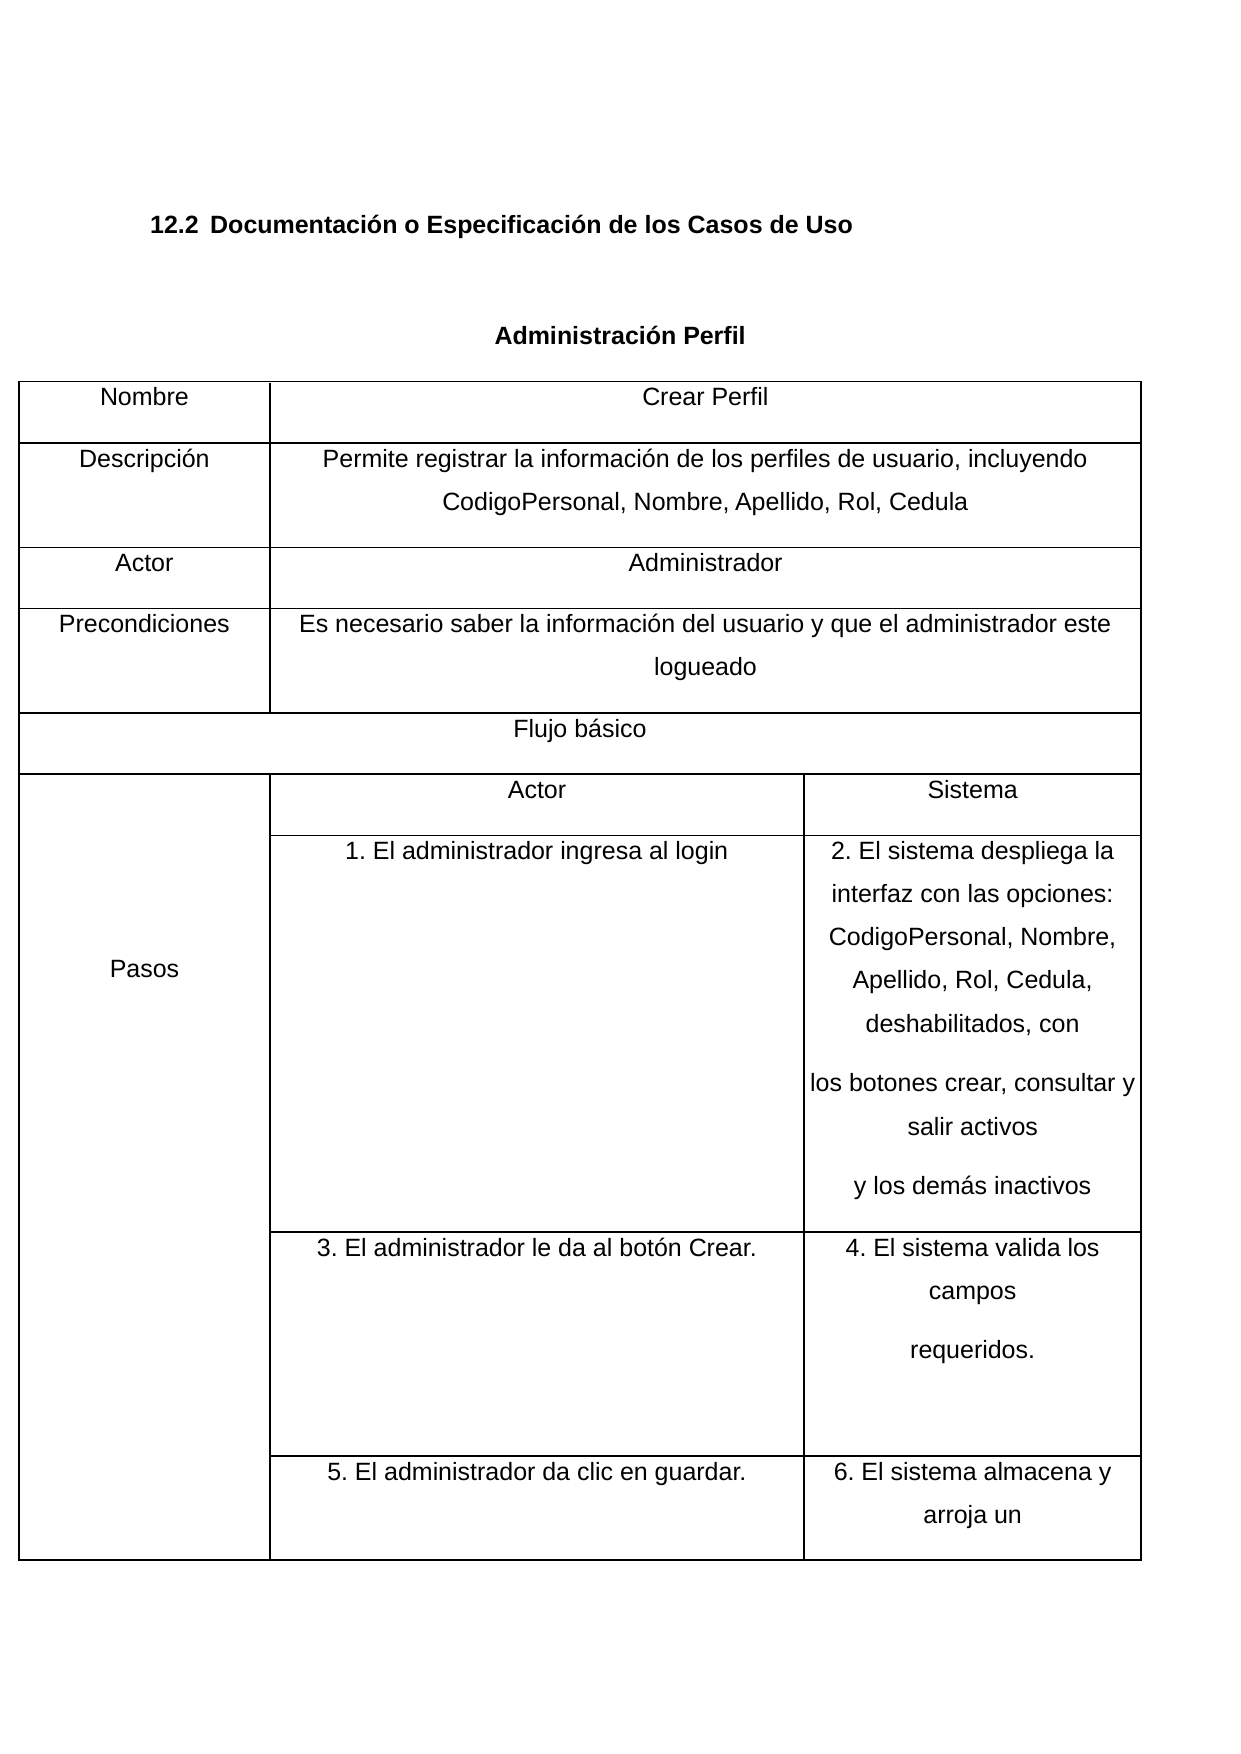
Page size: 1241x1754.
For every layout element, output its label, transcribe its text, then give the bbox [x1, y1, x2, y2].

table_cell Flujo básico [20, 714, 1140, 773]
table_cell 3. El administrador le da al botón Crear. [271, 1233, 803, 1455]
table_cell Sistema [805, 775, 1140, 834]
table_cell Actor [20, 548, 269, 608]
table_cell Permite registrar la información de los perfiles de usuario, incluyendo CodigoPersonal, Nombre, Apellido, Rol, Cedula [271, 444, 1140, 546]
table_cell Es necesario saber la información del usuario y que el administrador este logueado [271, 609, 1140, 712]
table_cell Pasos [20, 775, 269, 1559]
table_cell 4. El sistema valida los campos requeridos. [805, 1233, 1140, 1455]
table_cell Descripción [20, 444, 269, 546]
table_cell 1. El administrador ingresa al login [271, 836, 803, 1231]
table_cell Administrador [271, 548, 1140, 608]
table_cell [805, 1457, 1140, 1559]
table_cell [271, 1457, 803, 1559]
subtitle Documentación o Especificación de los Casos de Uso [150, 210, 1090, 238]
table_header Nombre [20, 382, 270, 442]
text Administración Perfil [150, 321, 1090, 350]
table_header Crear Perfil [271, 382, 1140, 442]
table_cell Precondiciones [20, 609, 269, 712]
table_cell Actor [271, 775, 803, 834]
table_cell 2. El sistema despliega la interfaz con las opciones: CodigoPersonal, Nombre, Apellido, Rol, Cedula, deshabilitados, con los botones crear, consultar y salir activos y los demás inactivos [805, 836, 1140, 1231]
